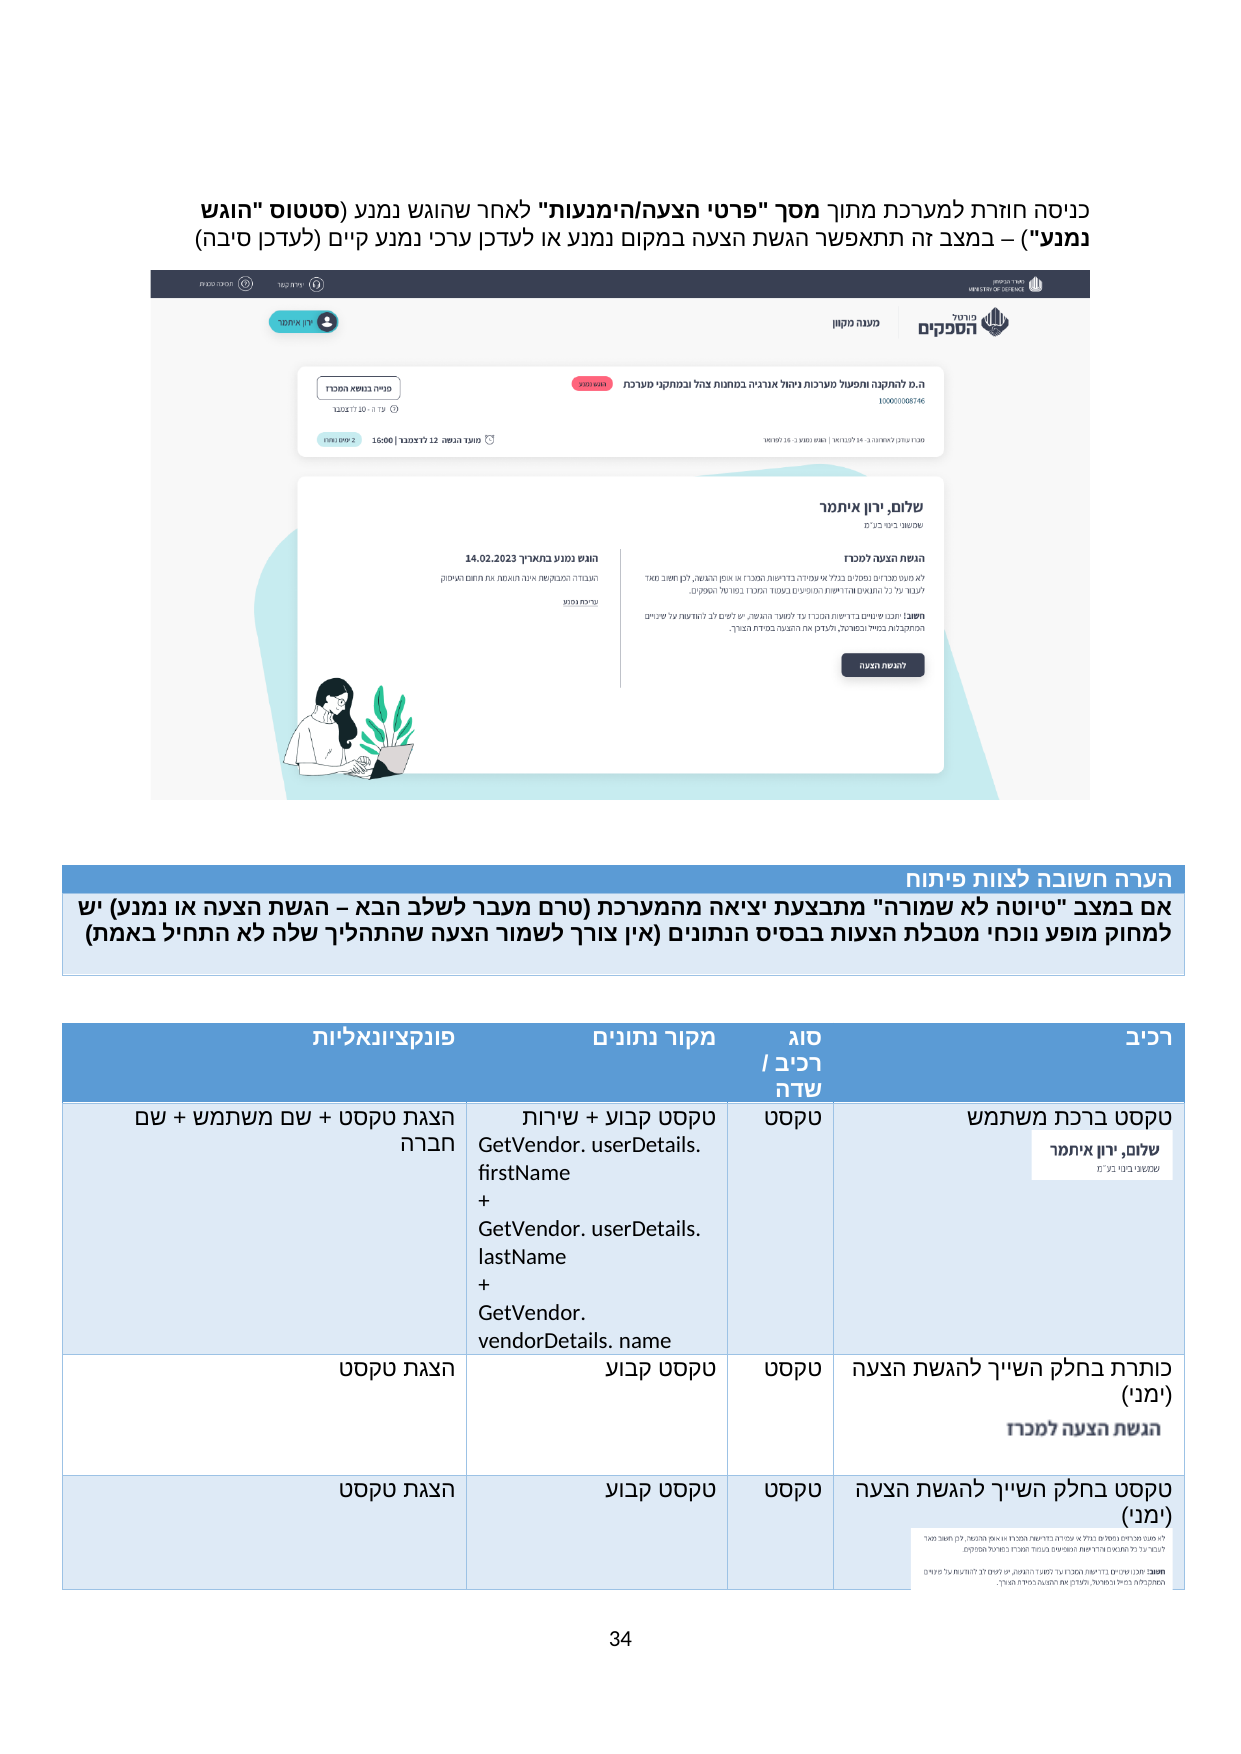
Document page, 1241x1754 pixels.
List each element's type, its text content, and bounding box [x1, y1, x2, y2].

table_cell הצגת טקסט [63, 1355, 466, 1475]
table_cell טקסט [728, 1104, 833, 1354]
table_cell טקסט קבוע [467, 1476, 727, 1589]
table_cell טקסט קבוע [467, 1355, 727, 1475]
text כניסה חוזרת למערכת מתוך מסך "פרטי הצעה/הימנעות" לאחר שהוגש נמנע (סטטוס "הוגש נמנע") – במצב זה תתאפשר הגשת הצעה במקום נמנע או לעדכן ערכי נמנע קיים (לעדכן סיבה) [150, 197, 1090, 252]
picture [1031, 1130, 1173, 1180]
table_cell טקסט ברכת משתמש [834, 1104, 1184, 1354]
table_header רכיב [834, 1024, 1184, 1102]
table_cell הצגת טקסט + שם משתמש + שם חברה [63, 1104, 466, 1354]
picture [991, 1407, 1173, 1447]
table_header פונקציונאליות [63, 1024, 466, 1102]
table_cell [834, 1476, 1184, 1589]
table_cell טקסט קבוע + שירות GetVendor. userDetails. firstName + GetVendor. userDetails. lastName + GetVendor. vendorDetails. name [467, 1104, 727, 1354]
table_cell כותרת בחלק השייך להגשת הצעה (ימני) [834, 1355, 1184, 1475]
table_cell הצגת טקסט [63, 1476, 466, 1589]
picture [150, 270, 1090, 800]
picture [910, 1528, 1173, 1590]
table_header סוג רכיב / שדה [728, 1024, 833, 1102]
table_cell אם במצב "טיוטה לא שמורה" מתבצעת יציאה מהמערכת (טרם מעבר לשלב הבא – הגשת הצעה או נמנע) יש למחוק מופע נוכחי מטבלת הצעות בבסיס הנתונים (אין צורך לשמור הצעה שהתהליך שלה לא התחיל באמת) [63, 894, 1184, 974]
table_cell טקסט [728, 1355, 833, 1475]
table_cell טקסט [728, 1476, 833, 1589]
table_header הערה חשובה לצוות פיתוח [63, 866, 1184, 893]
table_header מקור נתונים [467, 1024, 727, 1102]
